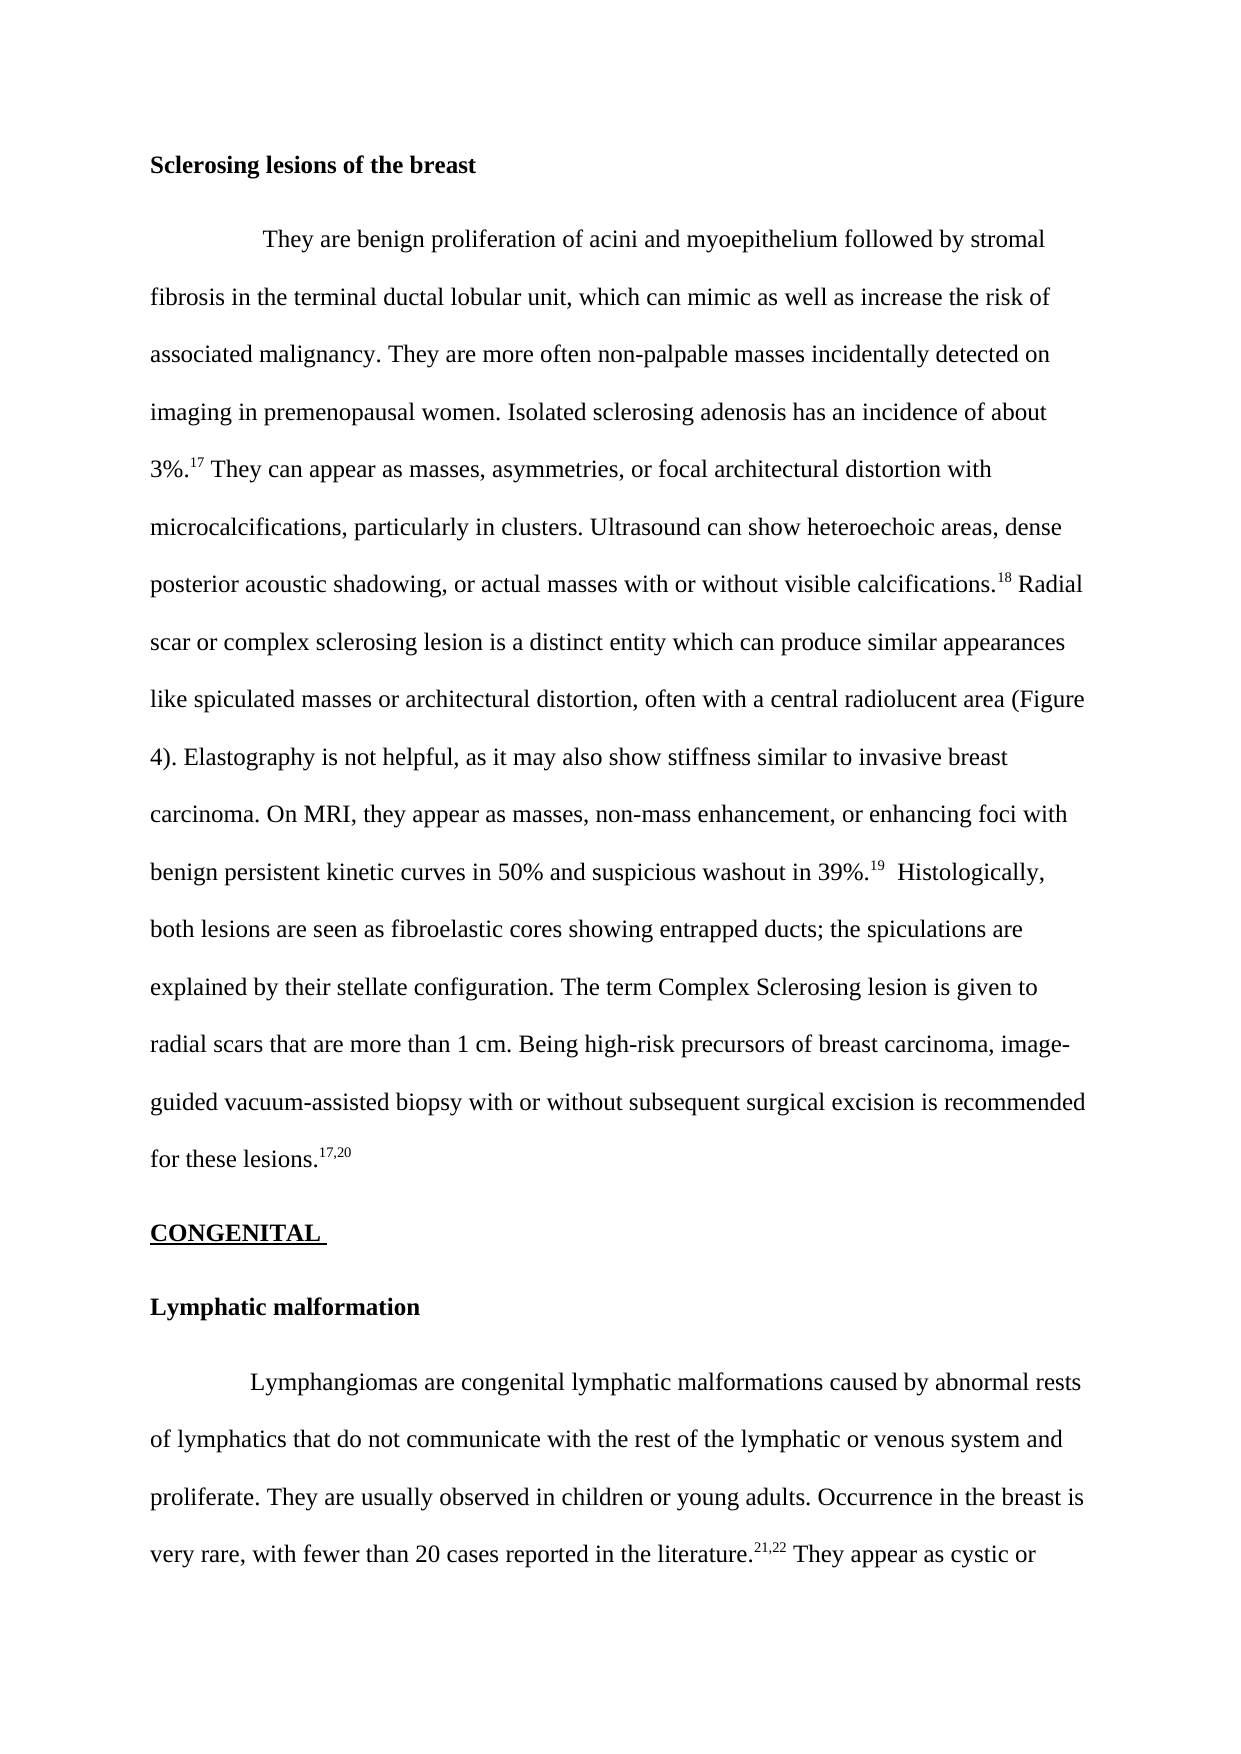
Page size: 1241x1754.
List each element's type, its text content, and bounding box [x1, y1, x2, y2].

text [150, 1367, 1090, 1568]
text Sclerosing lesions of the breast [150, 150, 1090, 179]
text CONGENITAL [150, 1218, 1090, 1247]
text They are benign proliferation of acini and myoepithelium followed by stromal fibrosis in the terminal ductal lobular unit, which can mimic as well as increase the risk of associated malignancy. They are more often non-palpable masses incidentally detected on imaging in premenopausal women. Isolated sclerosing adenosis has an incidence of about 3%.17 They can appear as masses, asymmetries, or focal architectural distortion with microcalcifications, particularly in clusters. Ultrasound can show heteroechoic areas, dense posterior acoustic shadowing, or actual masses with or without visible calcifications.18 Radial scar or complex sclerosing lesion is a distinct entity which can produce similar appearances like spiculated masses or architectural distortion, often with a central radiolucent area (Figure 4). Elastography is not helpful, as it may also show stiffness similar to invasive breast carcinoma. On MRI, they appear as masses, non-mass enhancement, or enhancing foci with benign persistent kinetic curves in 50% and suspicious washout in 39%.19 Histologically, both lesions are seen as fibroelastic cores showing entrapped ducts; the spiculations are explained by their stellate configuration. The term Complex Sclerosing lesion is given to radial scars that are more than 1 cm. Being high-risk precursors of breast carcinoma, image-guided vacuum-assisted biopsy with or without subsequent surgical excision is recommended for these lesions.17,20 [150, 224, 1090, 1173]
text Lymphatic malformation [150, 1292, 1090, 1321]
